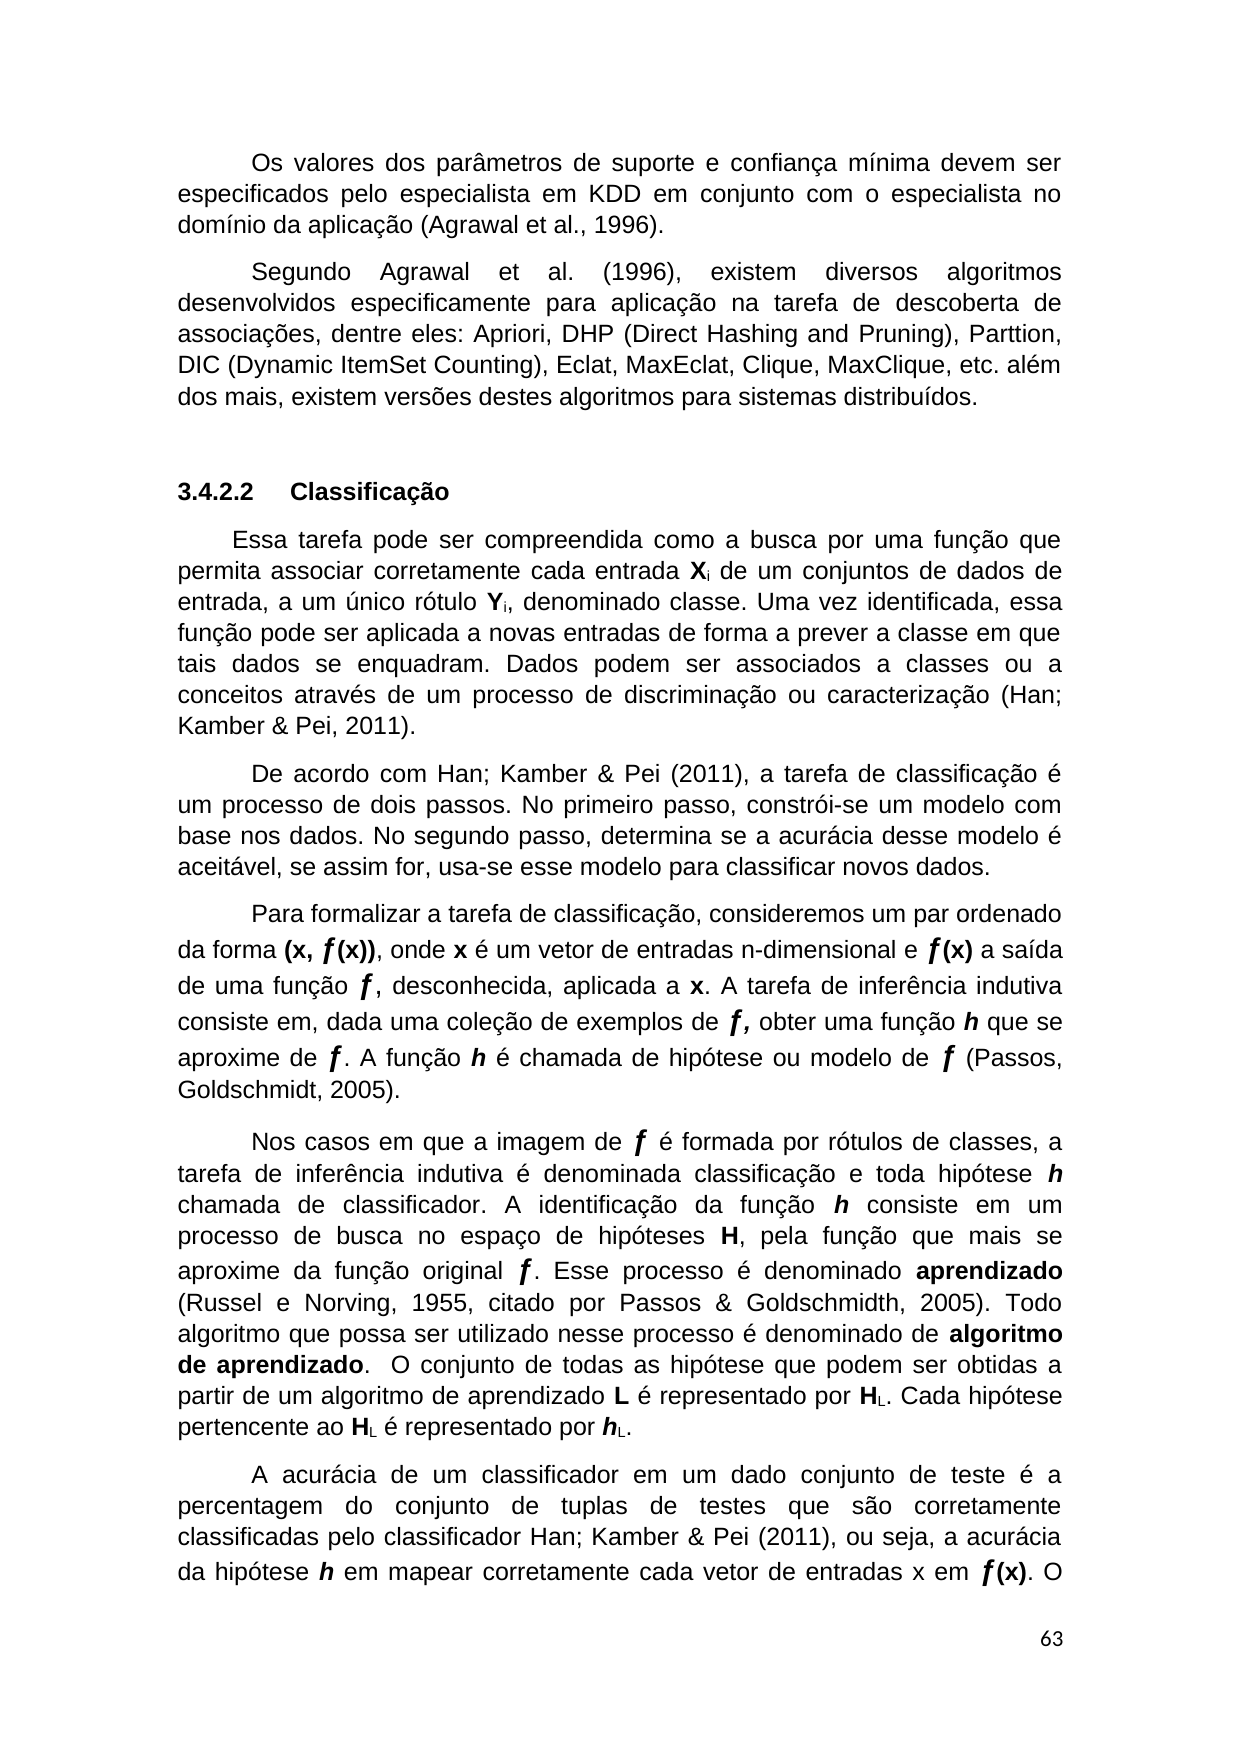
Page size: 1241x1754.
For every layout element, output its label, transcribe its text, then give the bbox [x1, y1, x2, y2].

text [177, 1460, 1063, 1587]
text Segundo Agrawal et al. (1996), existem diversos algoritmos desenvolvidos especificamente para aplicação na tarefa de descoberta de associações, dentre eles: Apriori, DHP (Direct Hashing and Pruning), Parttion, DIC (Dynamic ItemSet Counting), Eclat, MaxEclat, Clique, MaxClique, etc. além dos mais, existem versões destes algoritmos para sistemas distribuídos. [177, 257, 1063, 410]
text Nos casos em que a imagem de ƒ é formada por rótulos de classes, a tarefa de inferência indutiva é denominada classificação e toda hipótese h chamada de classificador. A identificação da função h consiste em um processo de busca no espaço de hipóteses H, pela função que mais se aproxime da função original ƒ. Esse processo é denominado aprendizado (Russel e Norving, 1955, citado por Passos & Goldschmidth, 2005). Todo algoritmo que possa ser utilizado nesse processo é denominado de algoritmo de aprendizado. O conjunto de todas as hipótese que podem ser obtidas a partir de um algoritmo de aprendizado L é representado por HL. Cada hipótese pertencente ao HL é representado por hL. [177, 1123, 1063, 1441]
list Classificação [177, 477, 1063, 506]
text De acordo com Han; Kamber & Pei (2011), a tarefa de classificação é um processo de dois passos. No primeiro passo, constrói-se um modelo com base nos dados. No segundo passo, determina se a acurácia desse modelo é aceitável, se assim for, usa-se esse modelo para classificar novos dados. [177, 759, 1063, 881]
text Os valores dos parâmetros de suporte e confiança mínima devem ser especificados pelo especialista em KDD em conjunto com o especialista no domínio da aplicação (Agrawal et al., 1996). [177, 148, 1063, 238]
text Essa tarefa pode ser compreendida como a busca por uma função que permita associar corretamente cada entrada Xi de um conjuntos de dados de entrada, a um único rótulo Yi, denominado classe. Uma vez identificada, essa função pode ser aplicada a novas entradas de forma a prever a classe em que tais dados se enquadram. Dados podem ser associados a classes ou a conceitos através de um processo de discriminação ou caracterização (Han; Kamber & Pei, 2011). [177, 525, 1063, 740]
text Para formalizar a tarefa de classificação, consideremos um par ordenado da forma (x, ƒ(x)), onde x é um vetor de entradas n-dimensional e ƒ(x) a saída de uma função ƒ, desconhecida, aplicada a x. A tarefa de inferência indutiva consiste em, dada uma coleção de exemplos de ƒ, obter uma função h que se aproxime de ƒ. A função h é chamada de hipótese ou modelo de ƒ (Passos, Goldschmidt, 2005). [177, 899, 1063, 1104]
